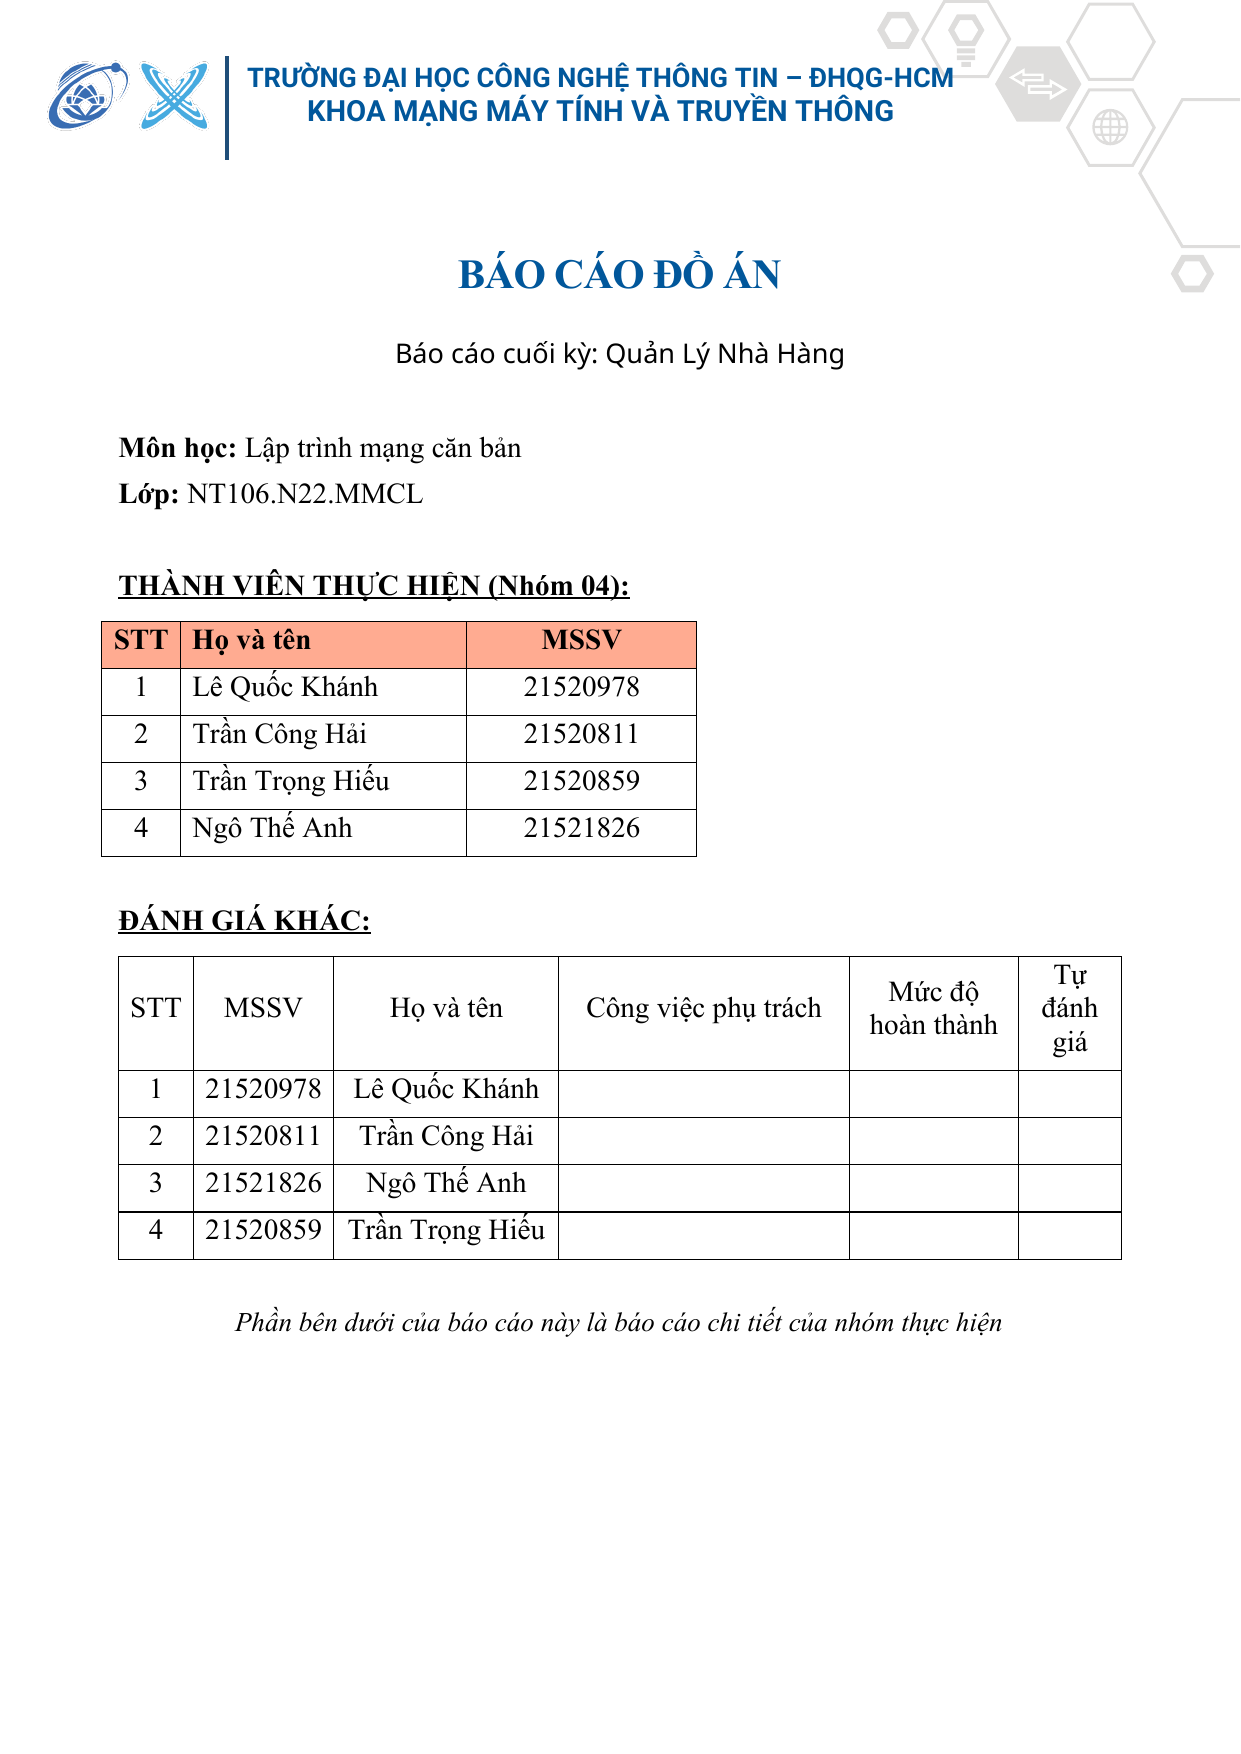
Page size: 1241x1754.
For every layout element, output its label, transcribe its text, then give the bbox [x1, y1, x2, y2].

table_cell [1019, 1071, 1121, 1117]
table_cell [1019, 1118, 1121, 1164]
table_cell 21521826 [467, 810, 696, 856]
table_header STT [119, 957, 193, 1070]
table_cell 1 [119, 1071, 193, 1117]
table_cell 21520859 [467, 763, 696, 809]
table_cell Trần Trọng Hiếu [181, 763, 466, 809]
table_cell [850, 1118, 1018, 1164]
table_cell 21520978 [194, 1071, 333, 1117]
text Lớp: NT106.N22.MMCL [118, 476, 1122, 509]
table_cell [559, 1213, 849, 1258]
text Phần bên dưới của báo cáo này là báo cáo chi tiết của nhóm thực hiện [118, 1306, 1122, 1337]
table_cell [559, 1165, 849, 1211]
table_header Họ và tên [334, 957, 558, 1070]
picture [134, 58, 216, 136]
title BÁO CÁO ĐỒ ÁN [118, 250, 1122, 298]
table_cell 21520811 [194, 1118, 333, 1164]
table_cell 4 [119, 1213, 193, 1258]
table_cell Trần Công Hải [334, 1118, 558, 1164]
table_cell 21520859 [194, 1213, 333, 1258]
table_cell [1019, 1165, 1121, 1211]
list ĐÁNH GIÁ KHÁC: [118, 903, 1122, 937]
table_header Công việc phụ trách [559, 957, 849, 1070]
list THÀNH VIÊN THỰC HIỆN (Nhóm 04): [118, 568, 1122, 601]
picture [43, 56, 133, 136]
table_cell [559, 1071, 849, 1117]
table_cell 4 [102, 810, 180, 856]
table_cell 2 [119, 1118, 193, 1164]
table_cell Ngô Thế Anh [334, 1165, 558, 1211]
table_header MSSV [467, 622, 696, 668]
table_header Tự đánh giá [1019, 957, 1121, 1070]
table_header Họ và tên [181, 622, 466, 668]
table_cell Trần Công Hải [181, 716, 466, 762]
table_header Mức độ hoàn thành [850, 957, 1018, 1070]
table_cell 3 [119, 1165, 193, 1211]
table_cell 1 [102, 669, 180, 715]
table_cell [1019, 1213, 1121, 1258]
table_cell 3 [102, 763, 180, 809]
table_cell [850, 1071, 1018, 1117]
table_header MSSV [194, 957, 333, 1070]
table_cell 21520811 [467, 716, 696, 762]
table_cell [850, 1165, 1018, 1211]
table_cell Trần Trọng Hiếu [334, 1213, 558, 1258]
table_cell 21521826 [194, 1165, 333, 1211]
table_cell 21520978 [467, 669, 696, 715]
table_cell 2 [102, 716, 180, 762]
table_cell Lê Quốc Khánh [181, 669, 466, 715]
text Môn học: Lập trình mạng căn bản [118, 430, 1122, 463]
table_cell Ngô Thế Anh [181, 810, 466, 856]
table_cell [559, 1118, 849, 1164]
table_cell [850, 1213, 1018, 1258]
table_header STT [102, 622, 180, 668]
table_cell Lê Quốc Khánh [334, 1071, 558, 1117]
